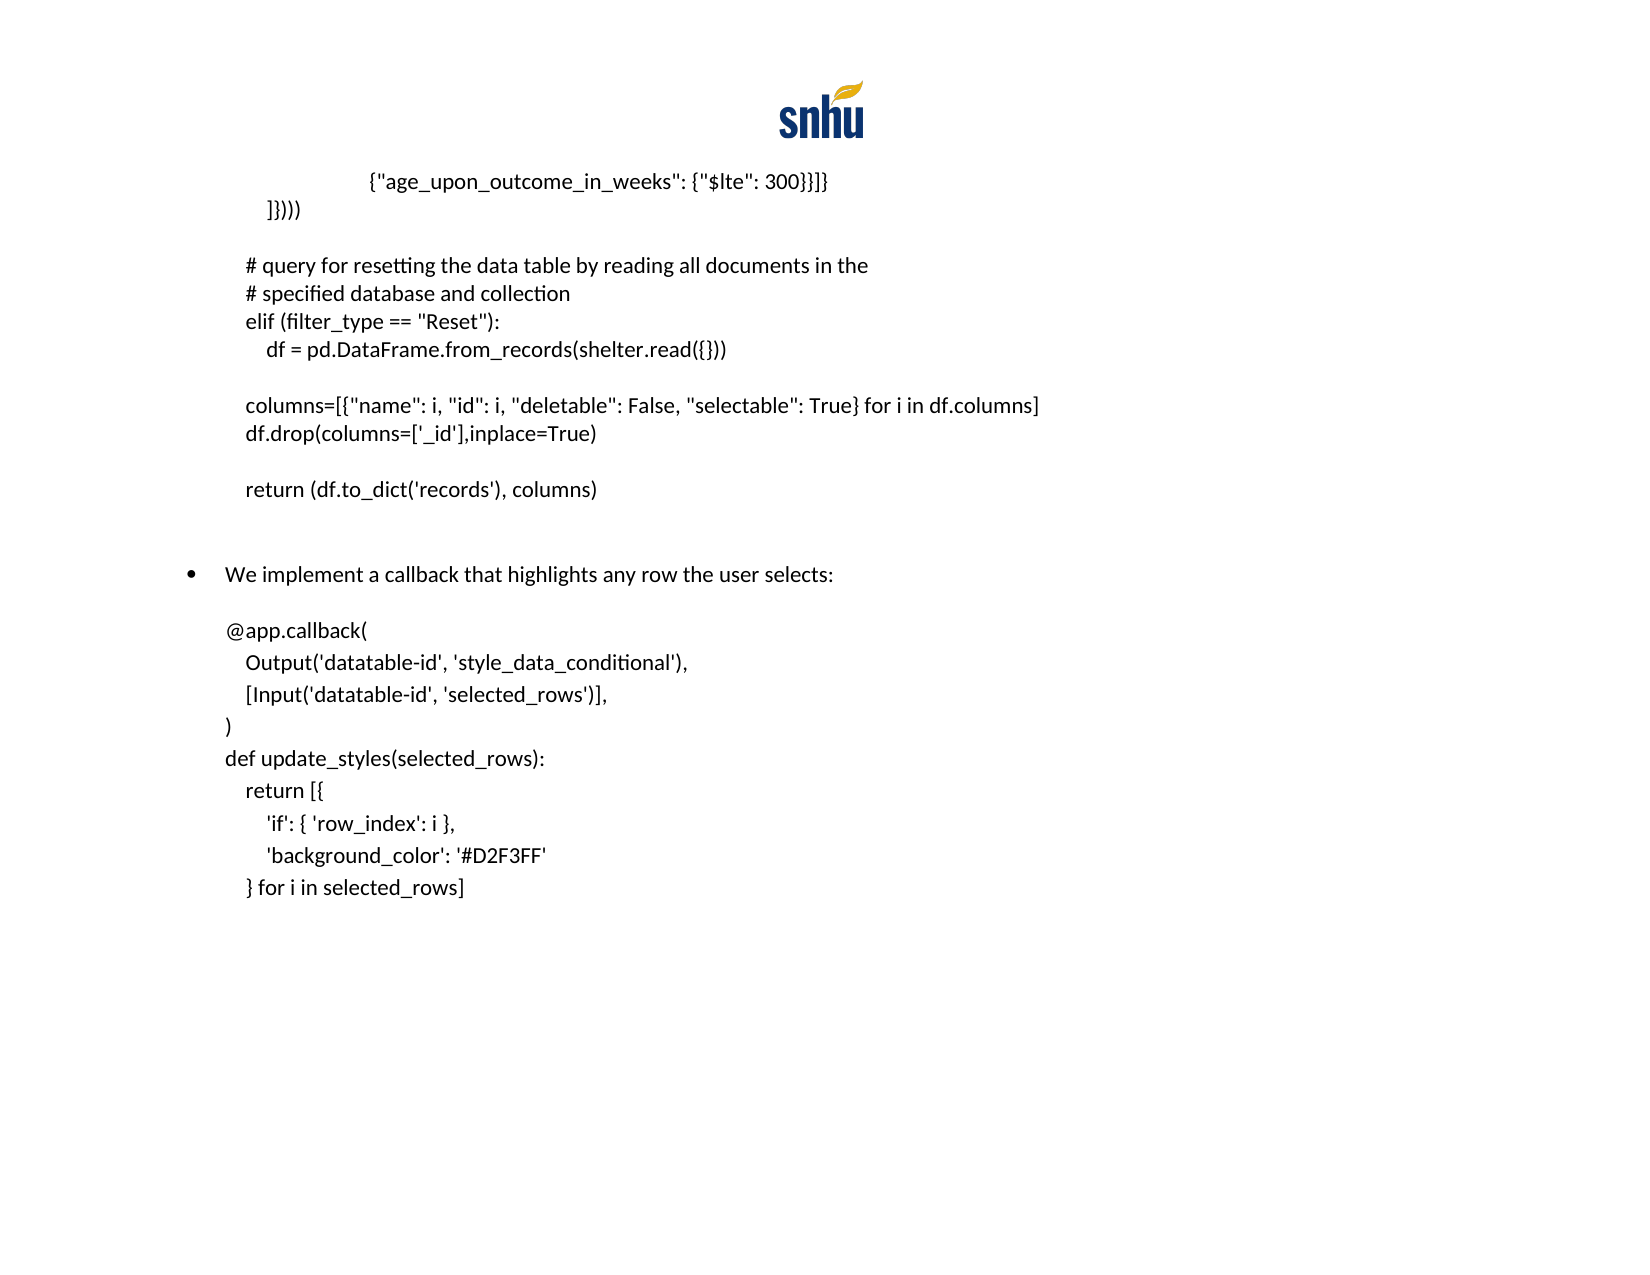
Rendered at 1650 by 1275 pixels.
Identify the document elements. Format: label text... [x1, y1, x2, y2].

text 'if': { 'row_index': i }, [225, 809, 1500, 837]
text Output('datatable-id', 'style_data_conditional'), [225, 648, 1500, 676]
list return (df.to_dict('records'), columns) [225, 476, 1500, 504]
text @app.callback( [225, 616, 1500, 644]
list elif (filter_type == "Reset"): [225, 307, 1500, 336]
list df.drop(columns=['_id'],inplace=True) [225, 419, 1500, 448]
text return [{ [225, 777, 1500, 805]
list # query for resetting the data table by reading all documents in the [225, 251, 1500, 279]
list ]}))) [225, 195, 1500, 223]
list # specified database and collection [225, 279, 1500, 307]
list {"age_upon_outcome_in_weeks": {"$lte": 300}}]} [225, 167, 1500, 195]
text ) [225, 712, 1500, 740]
list columns=[{"name": i, "id": i, "deletable": False, "selectable": True} for i in df.columns] [225, 392, 1500, 419]
text 'background_color': '#D2F3FF' [225, 841, 1500, 869]
text def update_styles(selected_rows): [225, 744, 1500, 772]
text [Input('datatable-id', 'selected_rows')], [225, 680, 1500, 708]
list We implement a callback that highlights any row the user selects: [187, 560, 1500, 588]
text } for i in selected_rows] [225, 873, 1500, 901]
picture [760, 75, 890, 147]
list df = pd.DataFrame.from_records(shelter.read({})) [225, 336, 1500, 363]
